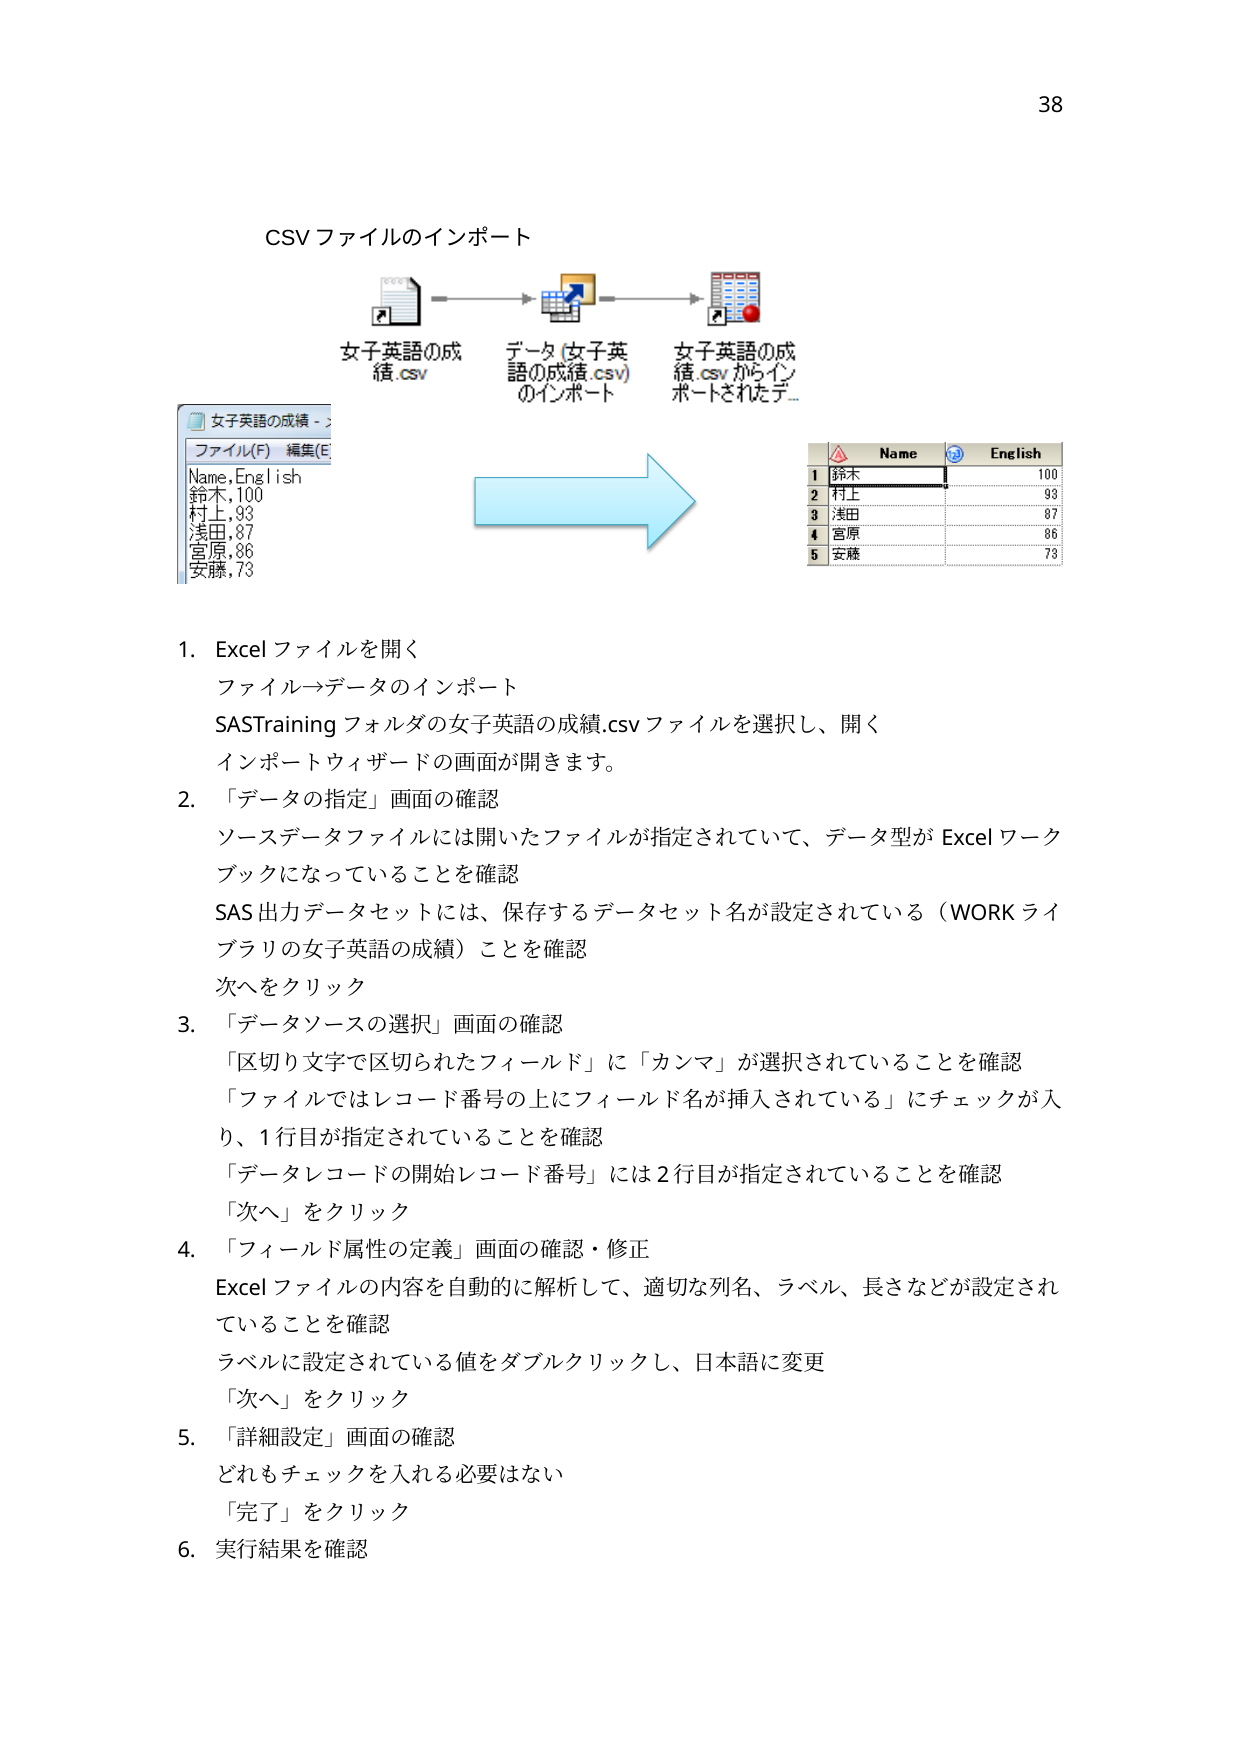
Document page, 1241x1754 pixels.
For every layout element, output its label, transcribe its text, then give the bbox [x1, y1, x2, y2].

list 「データソースの選択」画面の確認 [177, 1004, 1063, 1042]
list Excelファイルの内容を自動的に解析して、適切な列名、ラベル、長さなどが設定されていることを確認 [215, 1267, 1063, 1342]
list 「データレコードの開始レコード番号」には2行目が指定されていることを確認 [215, 1154, 1063, 1192]
list 実行結果を確認 [177, 1529, 1063, 1567]
list 「区切り文字で区切られたフィールド」に「カンマ」が選択されていることを確認 [215, 1042, 1063, 1079]
list 「完了」をクリック [215, 1492, 1063, 1529]
subtitle CSVファイルのインポート [265, 217, 1063, 254]
list 「フィールド属性の定義」画面の確認・修正 [177, 1229, 1063, 1267]
text SASTrainingフォルダの女子英語の成績.csvファイルを選択し、開く [177, 704, 1063, 742]
list 「次へ」をクリック [215, 1192, 1063, 1229]
list 「データの指定」画面の確認 [177, 779, 1063, 817]
list 「詳細設定」画面の確認 [177, 1417, 1063, 1454]
text インポートウィザードの画面が開きます。 [177, 742, 1063, 779]
list ソースデータファイルには開いたファイルが指定されていて、データ型がExcelワークブックになっていることを確認 [215, 817, 1063, 892]
text ファイル→データのインポート [177, 667, 1063, 704]
list Excelファイルを開く [177, 629, 1063, 667]
list ラベルに設定されている値をダブルクリックし、日本語に変更 [215, 1342, 1063, 1379]
list 「ファイルではレコード番号の上にフィールド名が挿入されている」にチェックが入り、1行目が指定されていることを確認 [215, 1079, 1063, 1154]
list 「次へ」をクリック [215, 1379, 1063, 1417]
list 次へをクリック [215, 967, 1063, 1004]
list どれもチェックを入れる必要はない [215, 1454, 1063, 1492]
list SAS出力データセットには、保存するデータセット名が設定されている（WORKライブラリの女子英語の成績）ことを確認 [215, 892, 1063, 967]
